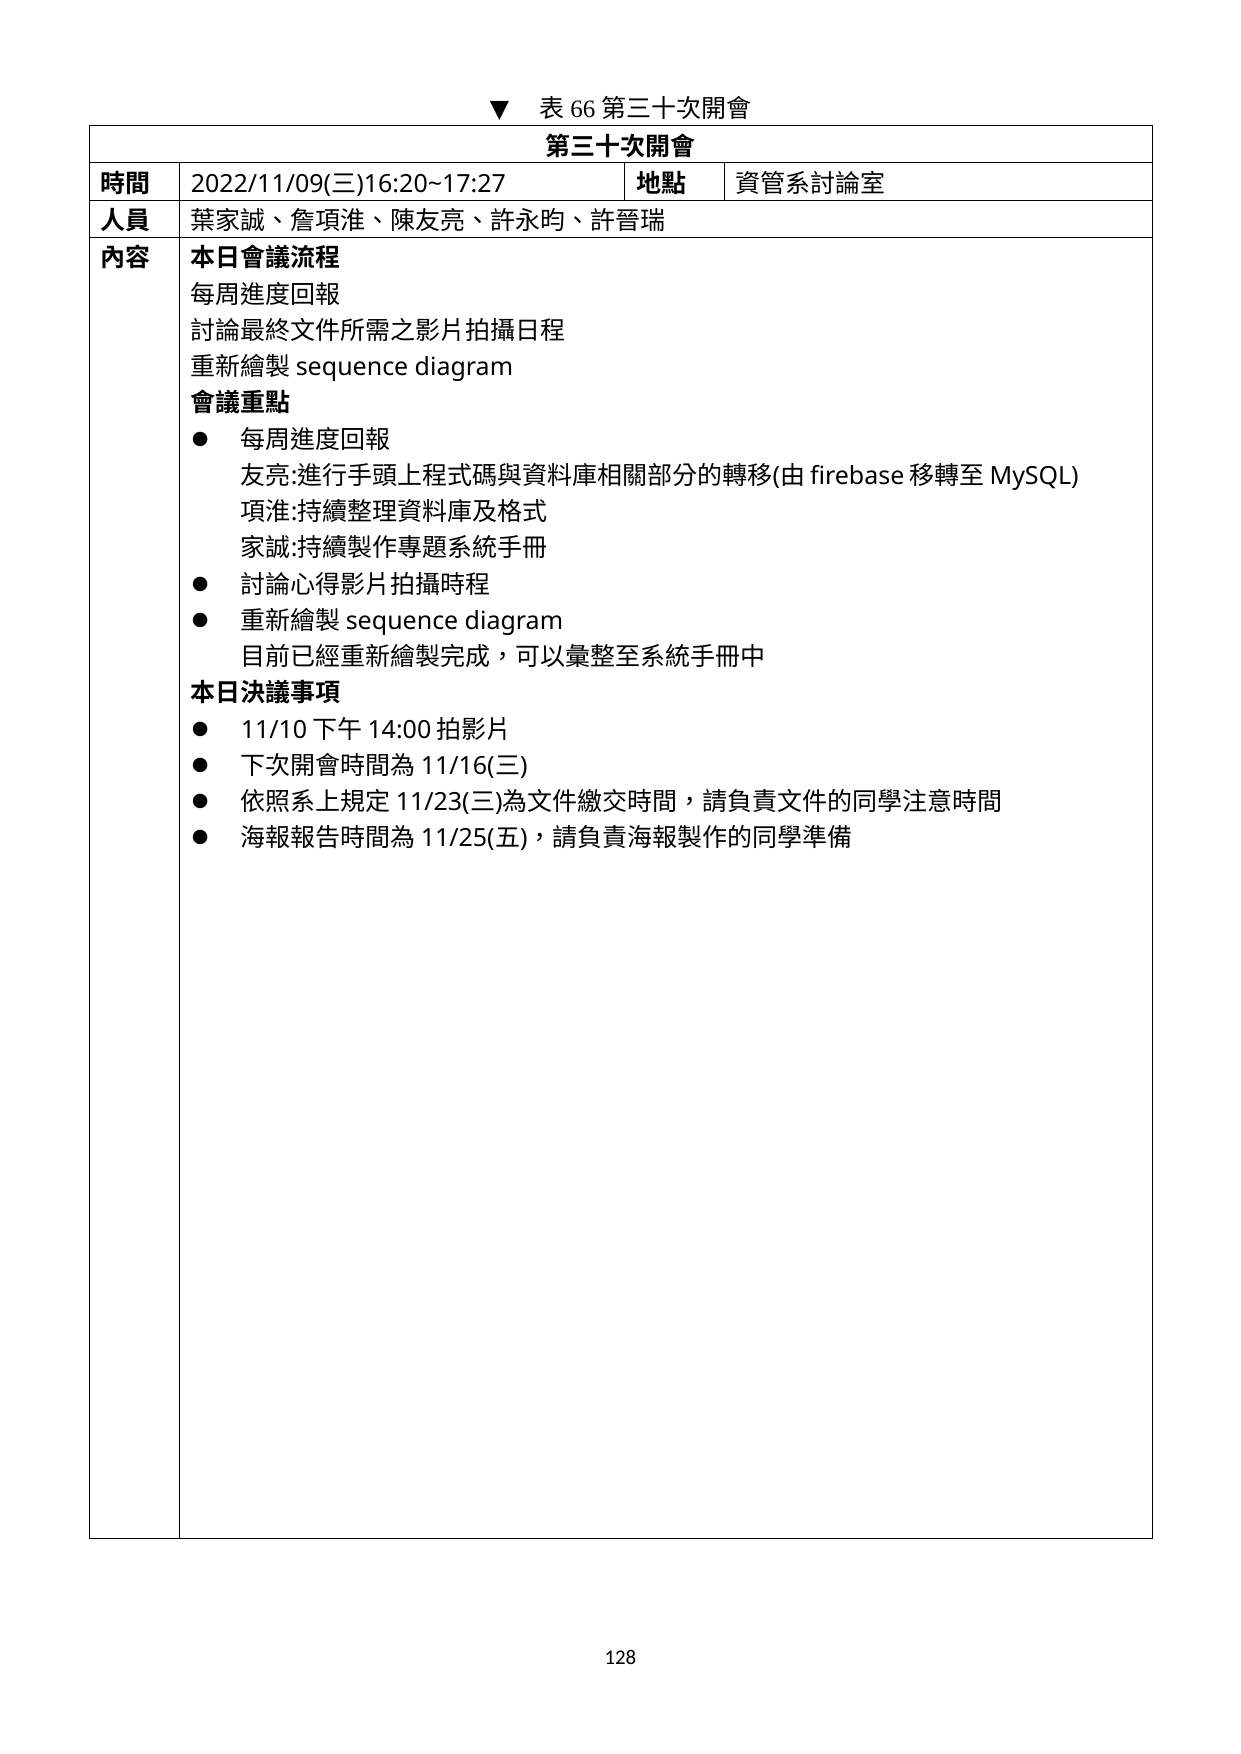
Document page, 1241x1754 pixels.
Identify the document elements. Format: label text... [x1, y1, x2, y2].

table_cell 本日會議流程 每周進度回報 討論最終文件所需之影片拍攝日程 重新繪製sequence diagram 會議重點 每周進度回報 友亮:進行手頭上程式碼與資料庫相關部分的轉移(由firebase移轉至MySQL) 項淮:持續整理資料庫及格式 家誠:持續製作專題系統手冊 討論心得影片拍攝時程 重新繪製sequence diagram 目前已經重新繪製完成，可以彙整至系統手冊中 本日決議事項 11/10下午14:00拍影片 下次開會時間為11/16(三) 依照系上規定11/23(三)為文件繳交時間，請負責文件的同學注意時間 海報報告時間為11/25(五)，請負責海報製作的同學準備 [180, 238, 1152, 1538]
table_cell 資管系討論室 [725, 163, 1152, 199]
table_cell 葉家誠、詹項淮、陳友亮、許永昀、許晉瑞 [180, 201, 1152, 237]
table_cell 時間 [90, 163, 179, 199]
table_header 第三十次開會 [90, 126, 1152, 162]
table_cell 人員 [90, 201, 179, 237]
table_cell 內容 [90, 238, 179, 1538]
table_cell 地點 [625, 163, 724, 199]
list 表 66 第三十次開會 [89, 89, 1152, 125]
table_cell 2022/11/09(三)16:20~17:27 [180, 163, 624, 199]
